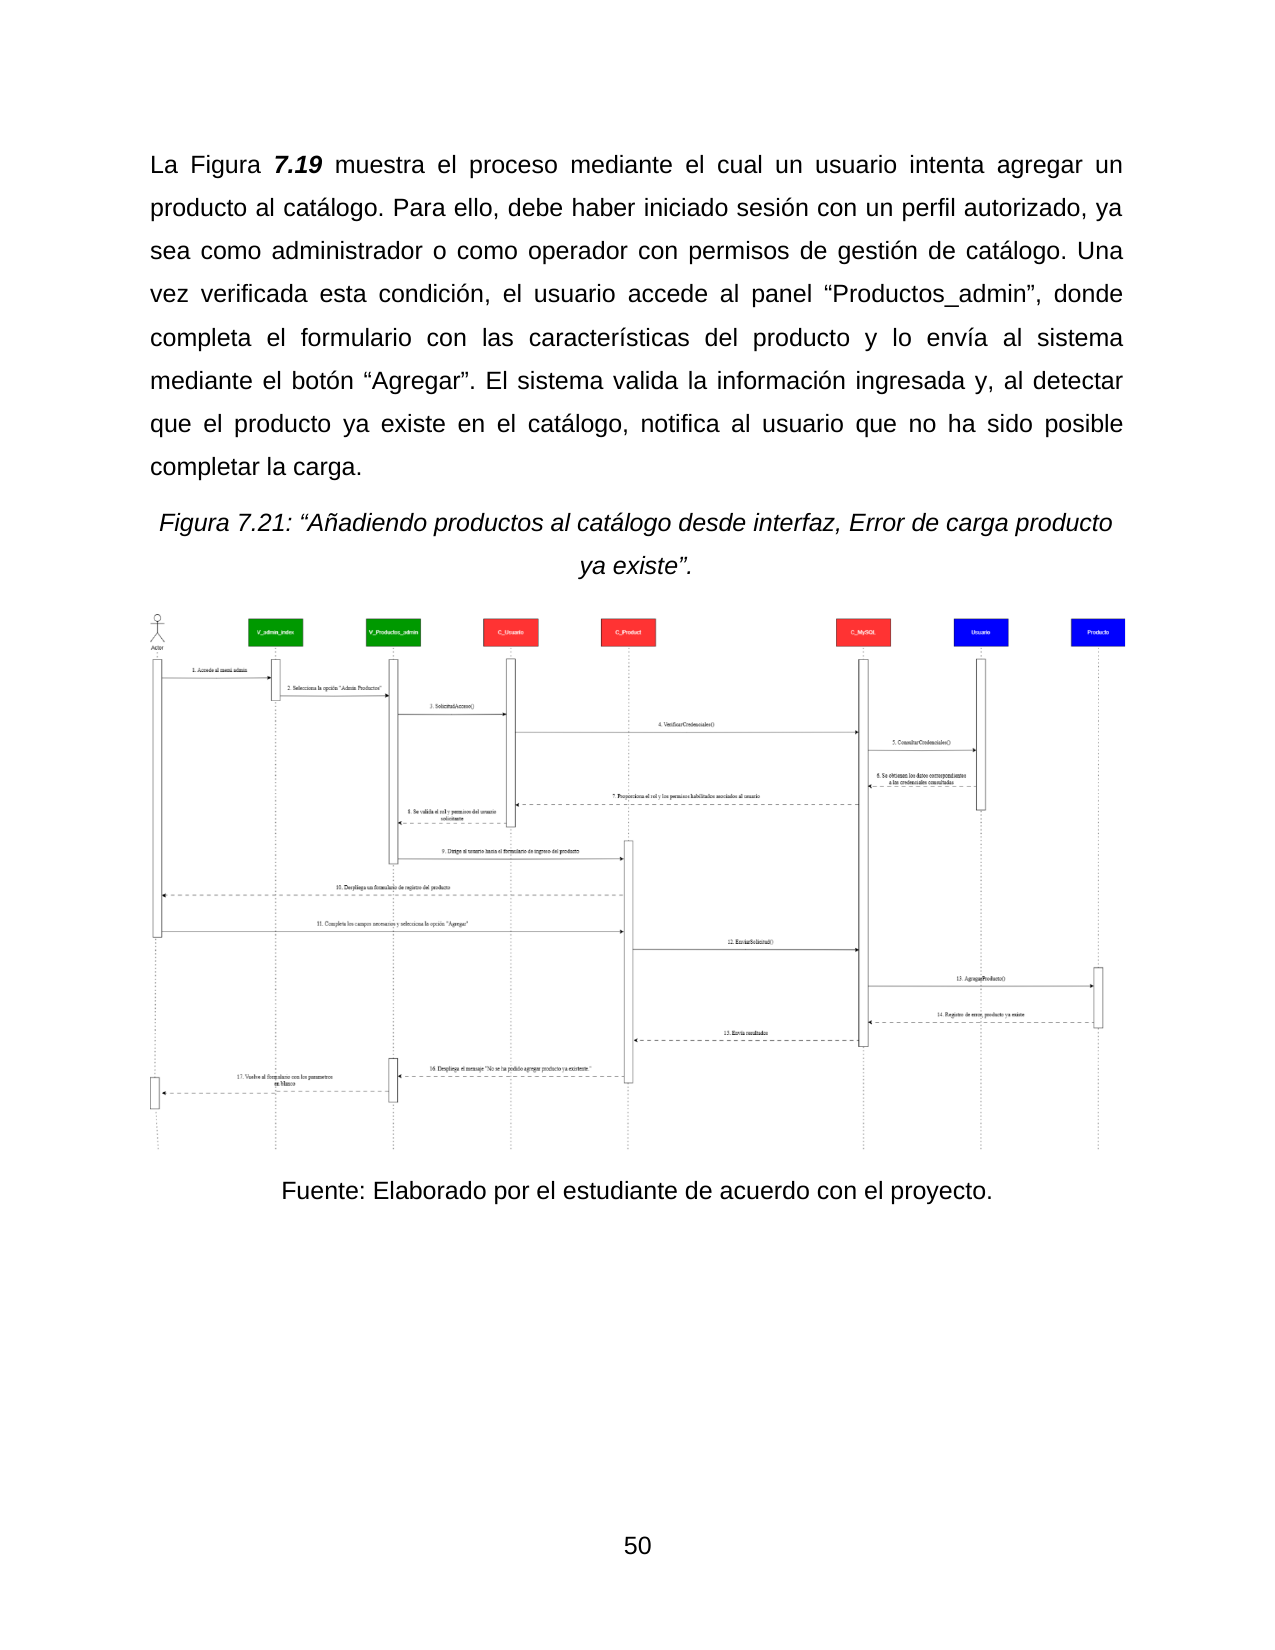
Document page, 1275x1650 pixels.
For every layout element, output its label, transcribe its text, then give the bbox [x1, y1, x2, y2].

picture [150, 614, 1125, 1150]
text Fuente: Elaborado por el estudiante de acuerdo con el proyecto. [150, 1176, 1125, 1205]
text La Figura 7.19 muestra el proceso mediante el cual un usuario intenta agregar un producto al catálogo. Para ello, debe haber iniciado sesión con un perfil autorizado, ya sea como administrador o como operador con permisos de gestión de catálogo. Una vez verificada esta condición, el usuario accede al panel “Productos_admin”, donde completa el formulario con las características del producto y lo envía al sistema mediante el botón “Agregar”. El sistema valida la información ingresada y, al detectar que el producto ya existe en el catálogo, notifica al usuario que no ha sido posible completar la carga. [150, 150, 1125, 481]
